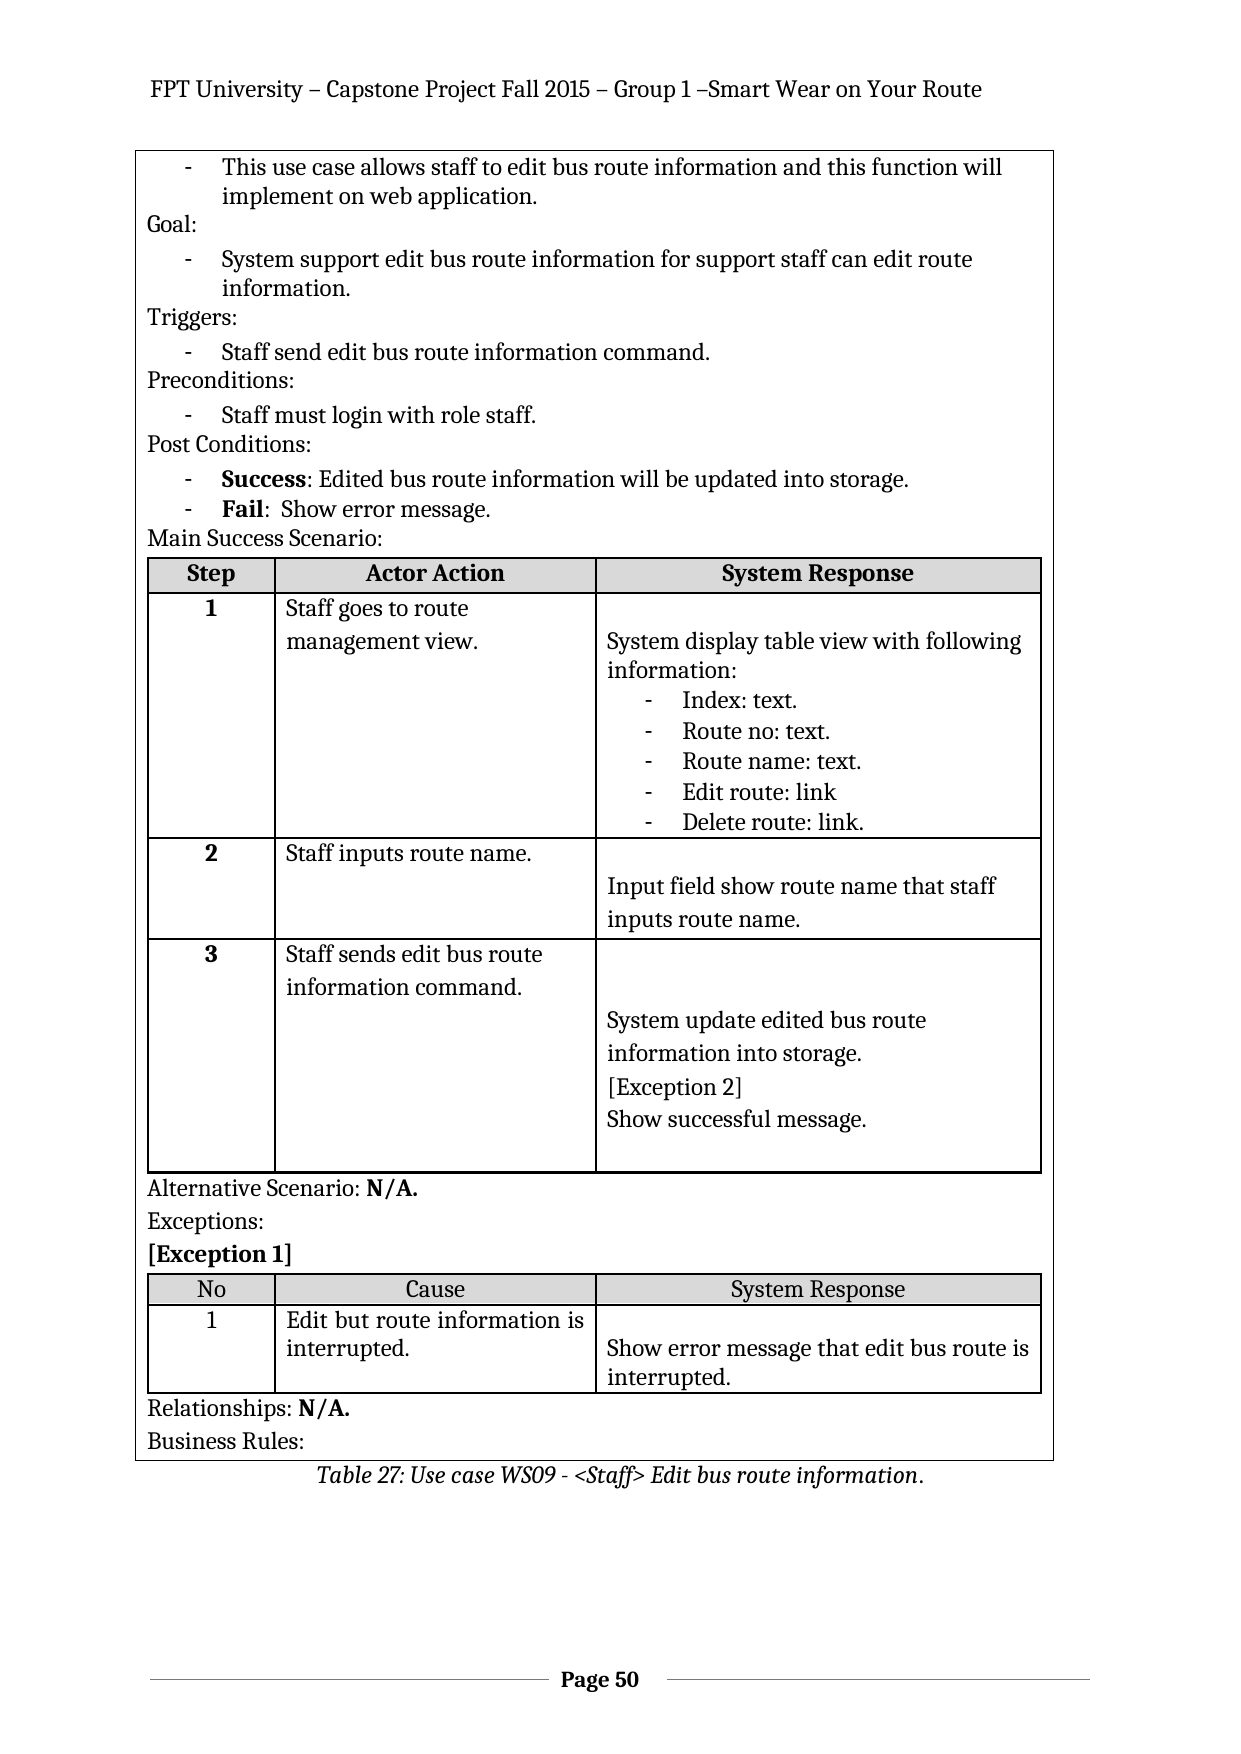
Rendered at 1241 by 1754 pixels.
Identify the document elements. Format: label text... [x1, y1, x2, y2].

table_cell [136, 151, 1053, 1460]
text Table 27: Use case WS09 - <Staff> Edit bus route information. [150, 1461, 1090, 1490]
